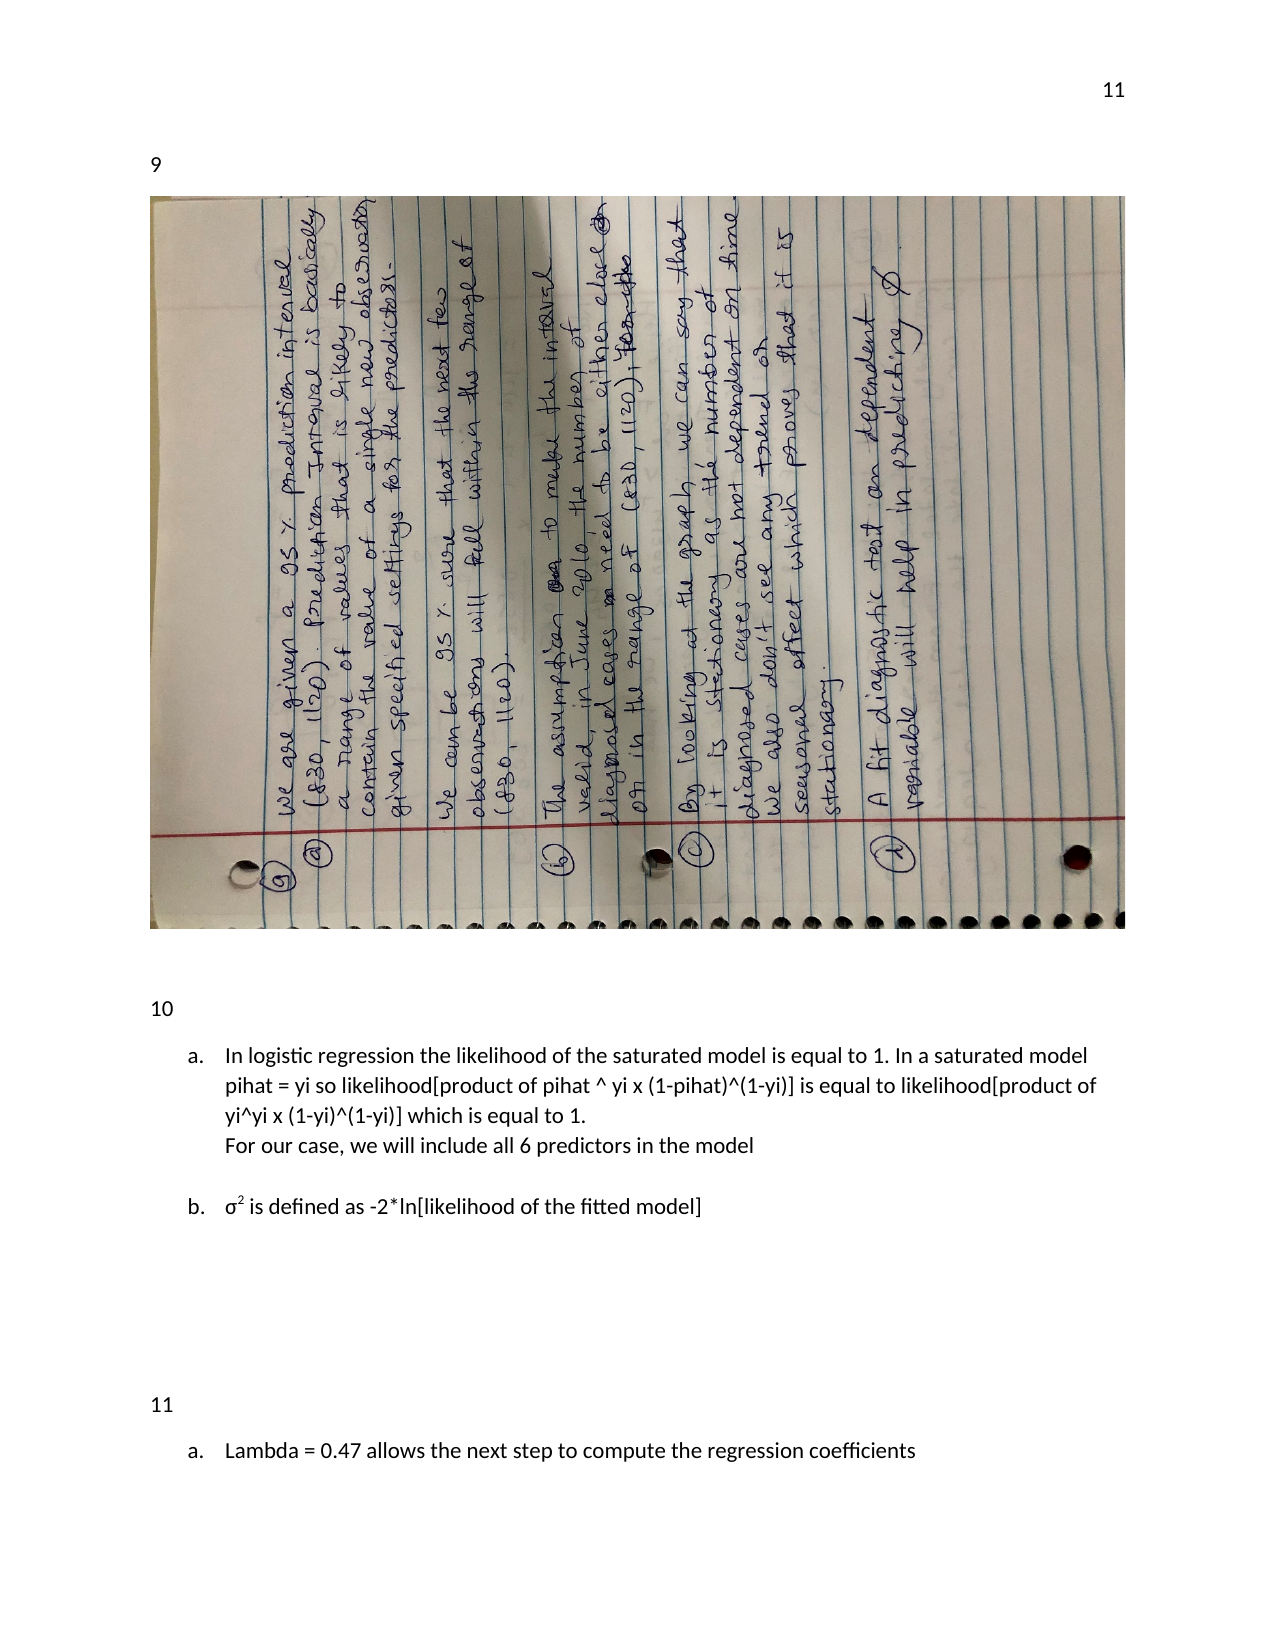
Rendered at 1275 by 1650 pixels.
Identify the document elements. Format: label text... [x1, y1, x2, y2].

picture [150, 196, 1125, 929]
text 10 [150, 994, 1125, 1022]
list Lambda = 0.47 allows the next step to compute the regression coefficients [187, 1437, 1125, 1464]
text 11 [150, 1390, 1125, 1418]
list σ2 is defined as -2*ln[likelihood of the fitted model] [187, 1192, 1125, 1220]
text 9 [150, 150, 1125, 178]
list In logistic regression the likelihood of the saturated model is equal to 1. In a saturated model pihat = yi so likelihood[product of pihat ^ yi x (1-pihat)^(1-yi)] is equal to likelihood[product of yi^yi x (1-yi)^(1-yi)] which is equal to 1. [187, 1041, 1125, 1129]
list For our case, we will include all 6 predictors in the model [225, 1131, 1125, 1159]
